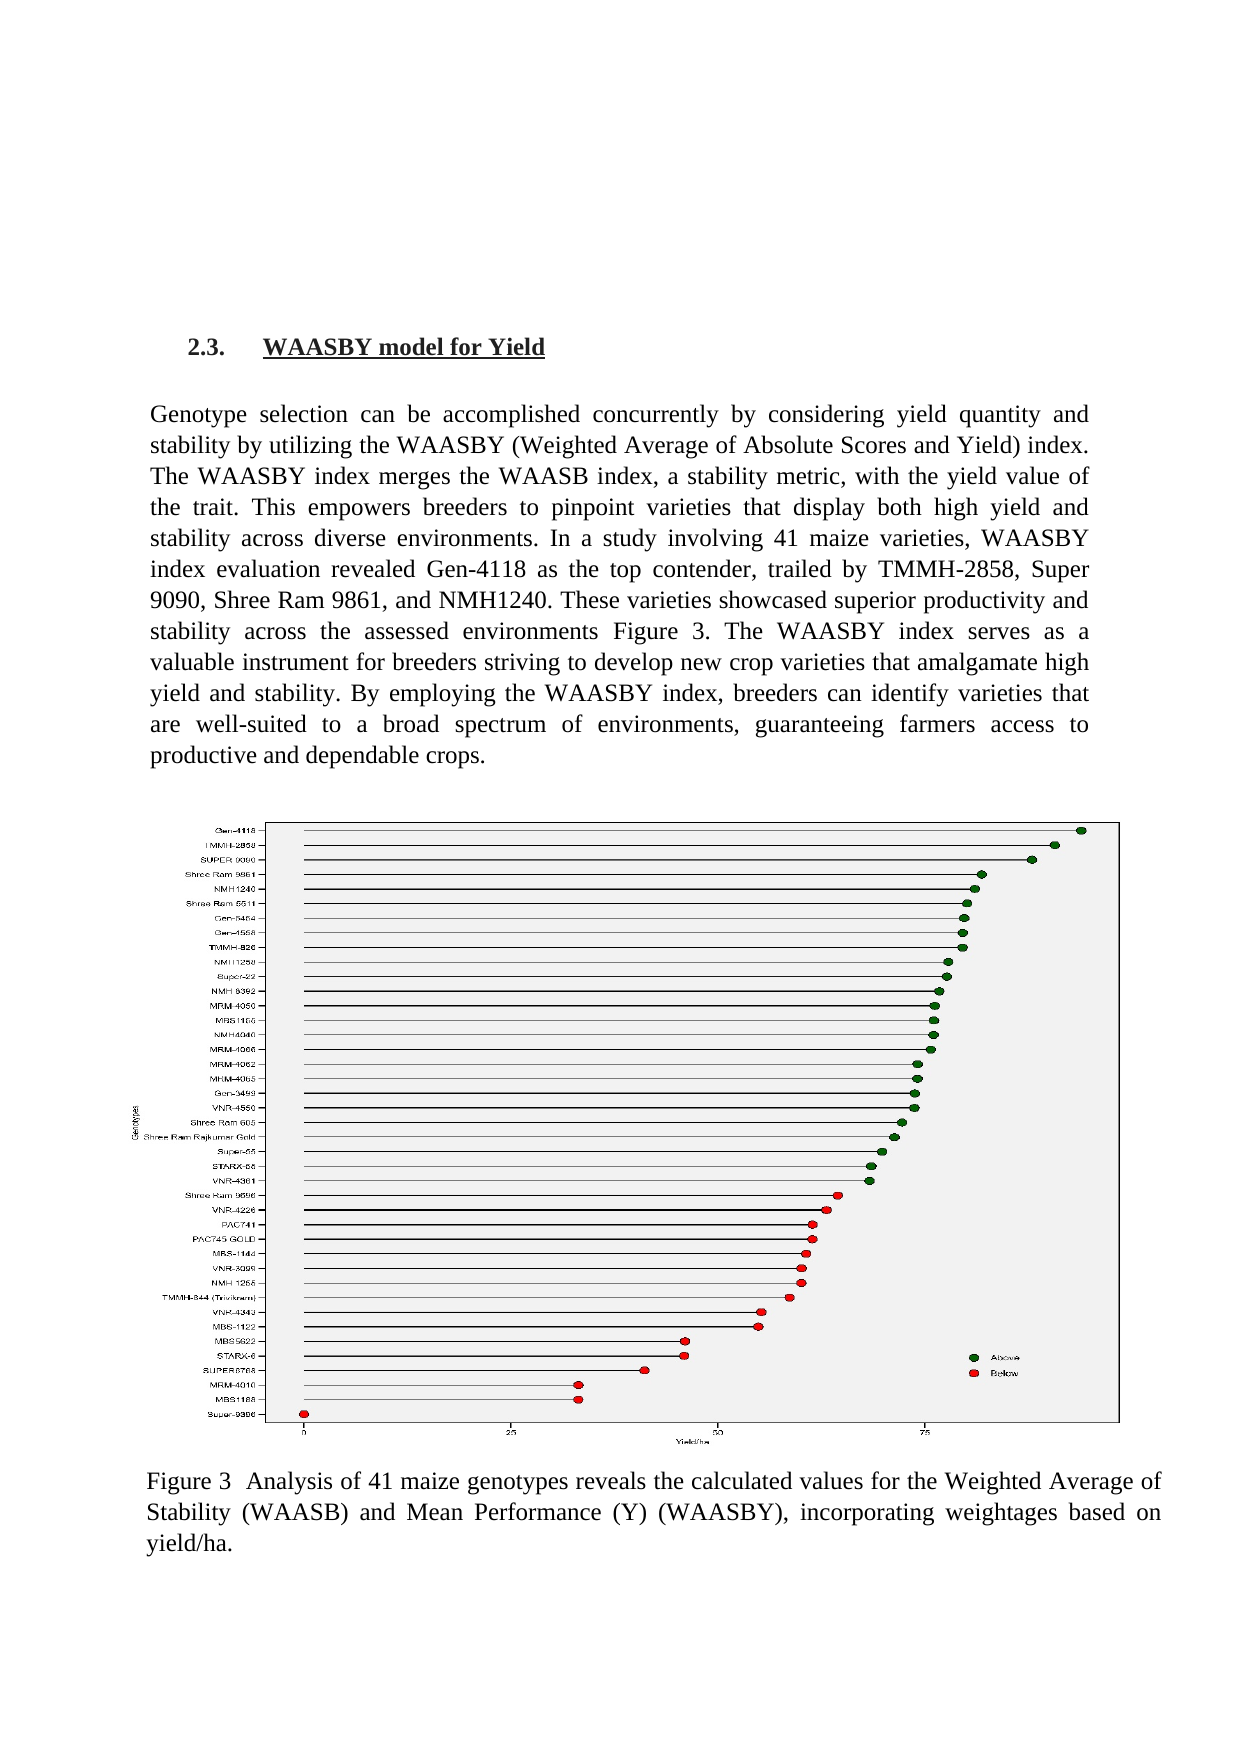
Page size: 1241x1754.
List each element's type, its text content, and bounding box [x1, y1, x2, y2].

text Genotype selection can be accomplished concurrently by considering yield quantity and stability by utilizing the WAASBY (Weighted Average of Absolute Scores and Yield) index. The WAASBY index merges the WAASB index, a stability metric, with the yield value of the trait. This empowers breeders to pinpoint varieties that display both high yield and stability across diverse environments. In a study involving 41 maize varieties, WAASBY index evaluation revealed Gen-4118 as the top contender, trailed by TMMH-2858, Super 9090, Shree Ram 9861, and NMH1240. These varieties showcased superior productivity and stability across the assessed environments Figure 3. The WAASBY index serves as a valuable instrument for breeders striving to develop new crop varieties that amalgamate high yield and stability. By employing the WAASBY index, breeders can identify varieties that are well-suited to a broad spectrum of environments, guaranteeing farmers access to productive and dependable crops. [150, 399, 1090, 769]
list WAASBY model for Yield [187, 332, 1090, 361]
picture [128, 814, 1123, 1448]
